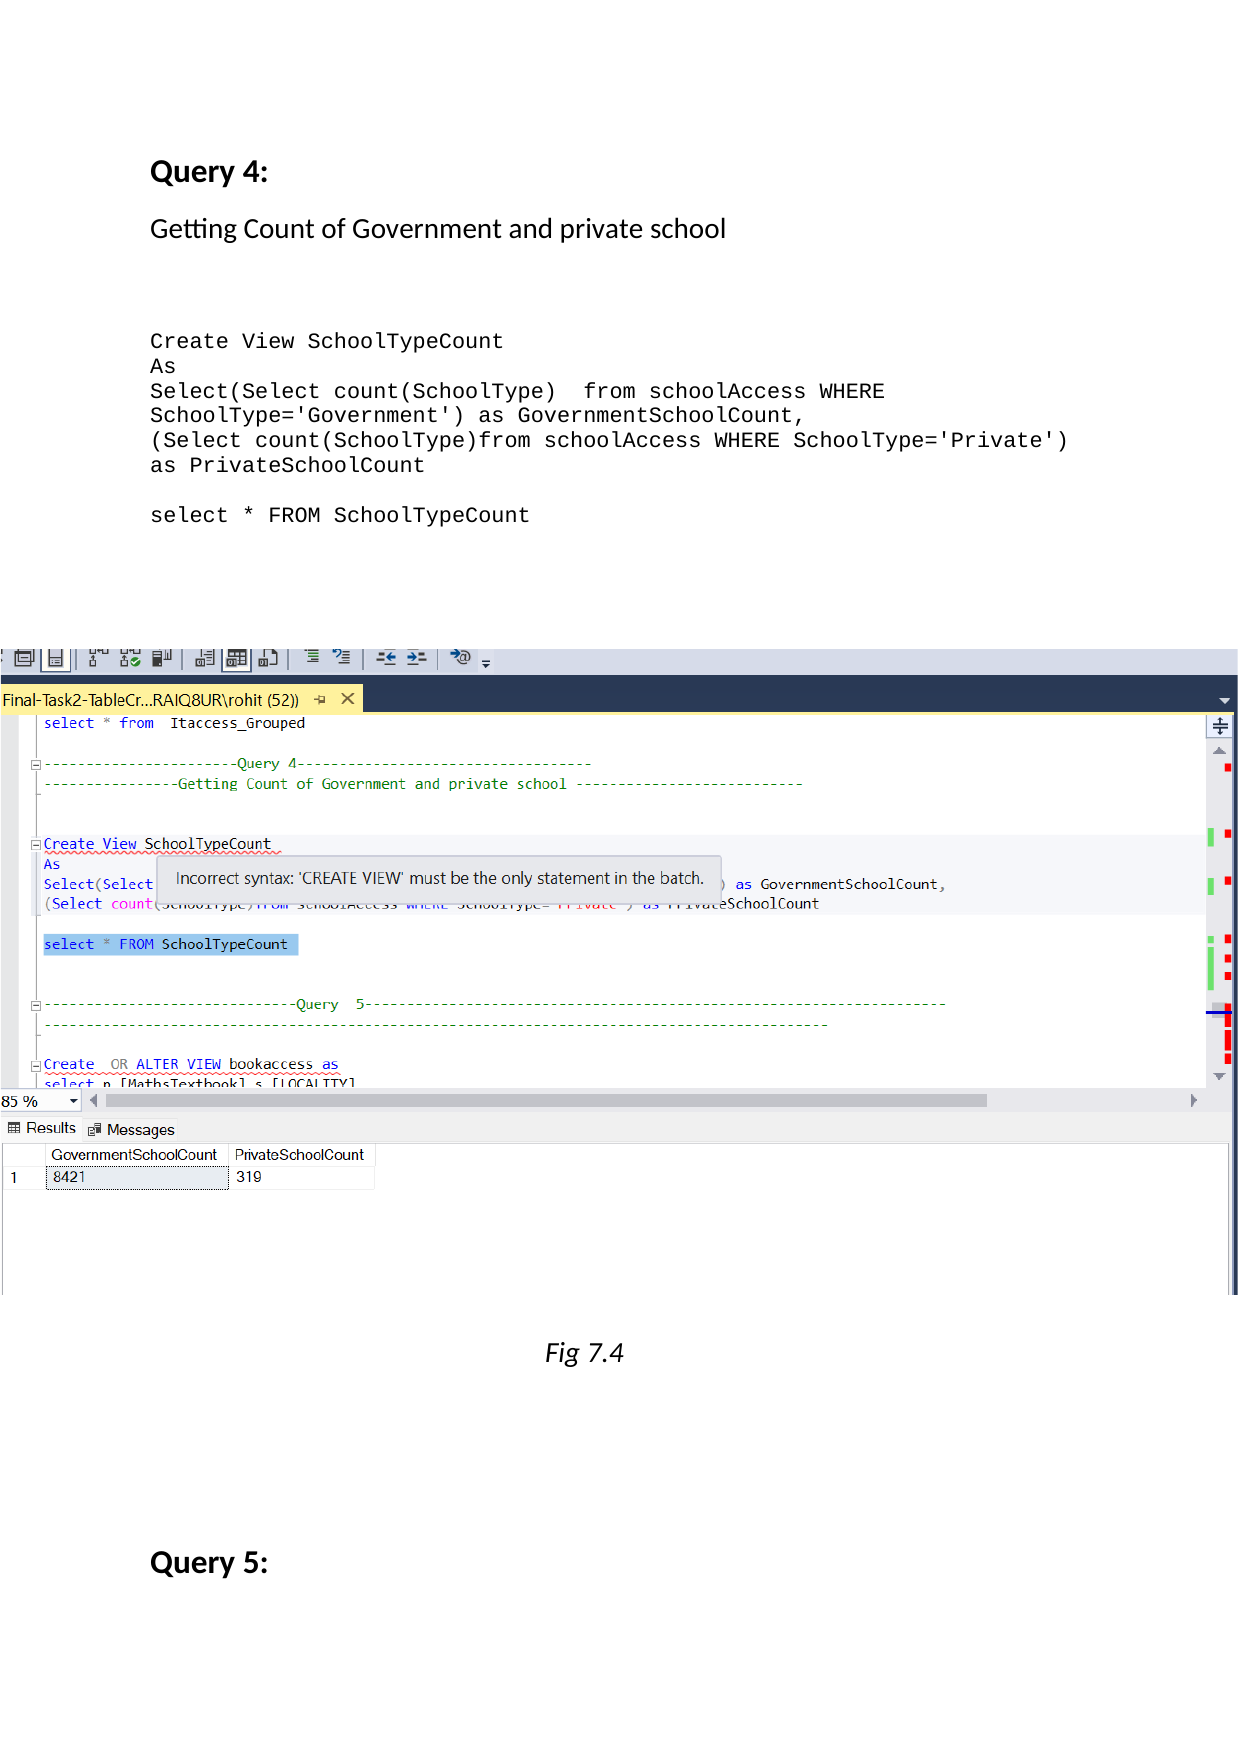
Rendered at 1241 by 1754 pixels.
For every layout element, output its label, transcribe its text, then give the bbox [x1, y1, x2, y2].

text Select(Select count(SchoolType) from schoolAccess WHERE SchoolType='Government') as GovernmentSchoolCount, [150, 380, 1090, 429]
text Query 4: [150, 150, 1090, 191]
picture [0, 649, 1236, 1293]
text select * FROM SchoolTypeCount [150, 504, 1090, 529]
text Create View SchoolTypeCount [150, 330, 1090, 355]
text (Select count(SchoolType)from schoolAccess WHERE SchoolType='Private') as PrivateSchoolCount [150, 429, 1090, 479]
text Getting Count of Government and private school [150, 211, 1090, 246]
text Query 5: [150, 1541, 1090, 1582]
text Fig 7.4 [150, 1334, 1090, 1370]
text As [150, 355, 1090, 380]
